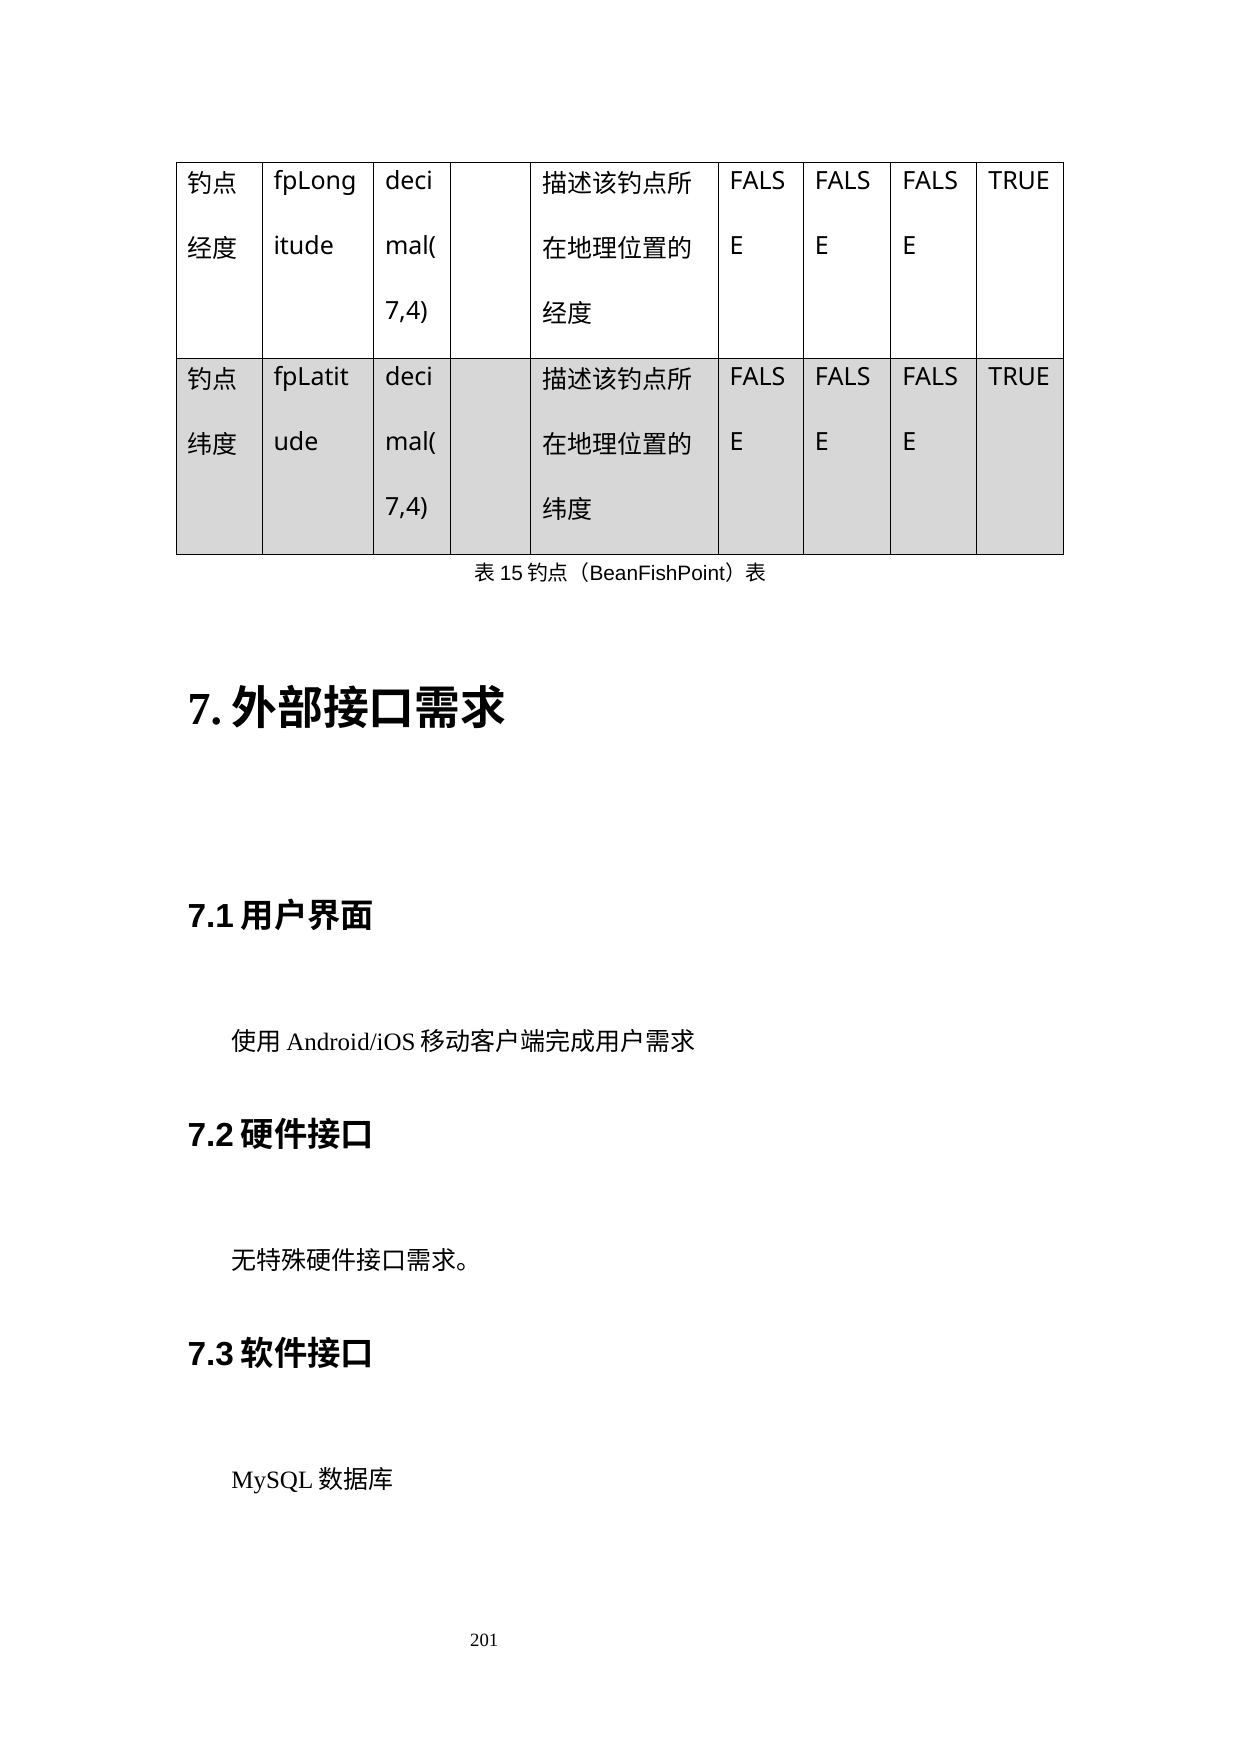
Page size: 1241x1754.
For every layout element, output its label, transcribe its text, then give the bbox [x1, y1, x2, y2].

subtitle 7.3软件接口 [187, 1318, 1053, 1383]
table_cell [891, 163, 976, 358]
subtitle 外部接口需求 [187, 656, 1053, 753]
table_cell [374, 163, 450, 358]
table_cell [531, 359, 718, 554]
text MySQL数据库 [187, 1445, 1053, 1510]
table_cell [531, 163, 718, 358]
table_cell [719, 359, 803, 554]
text 使用Android/iOS移动客户端完成用户需求 [187, 1007, 1053, 1072]
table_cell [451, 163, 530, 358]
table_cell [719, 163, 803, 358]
subtitle 7.1用户界面 [187, 880, 1053, 945]
text 无特殊硬件接口需求。 [187, 1226, 1053, 1291]
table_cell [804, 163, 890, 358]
text 表 15钓点（BeanFishPoint）表 [187, 555, 1053, 588]
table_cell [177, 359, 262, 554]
subtitle 7.2硬件接口 [187, 1099, 1053, 1164]
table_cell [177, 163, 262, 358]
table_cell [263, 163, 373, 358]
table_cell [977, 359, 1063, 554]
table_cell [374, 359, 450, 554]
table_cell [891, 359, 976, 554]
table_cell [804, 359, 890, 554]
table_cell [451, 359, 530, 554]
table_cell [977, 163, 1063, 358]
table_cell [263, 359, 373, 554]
